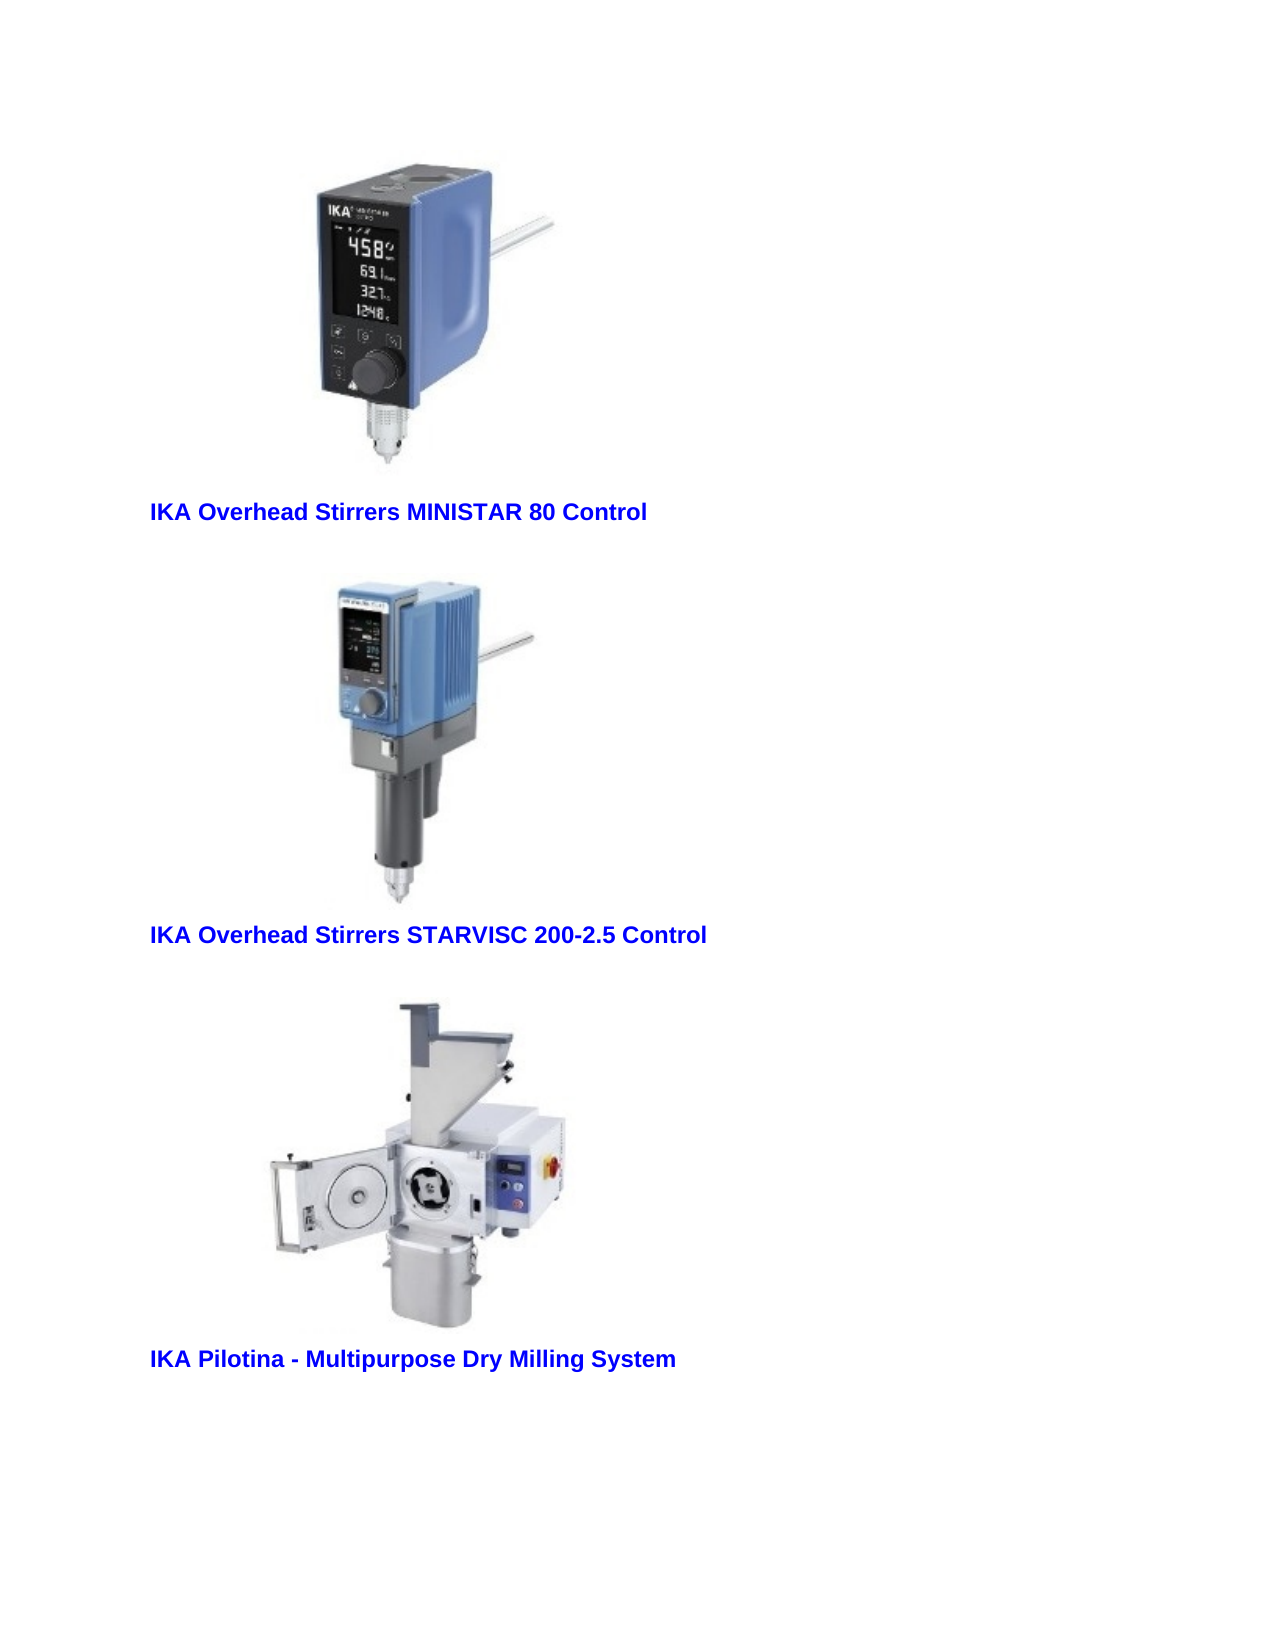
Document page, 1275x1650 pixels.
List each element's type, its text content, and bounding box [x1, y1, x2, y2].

picture [150, 997, 697, 1334]
picture [150, 150, 697, 486]
text IKA Pilotina - Multipurpose Dry Milling System [150, 1344, 1125, 1373]
text IKA Overhead Stirrers STARVISC 200-2.5 Control [150, 921, 1125, 949]
picture [150, 573, 697, 910]
text IKA Overhead Stirrers MINISTAR 80 Control [150, 497, 1125, 525]
